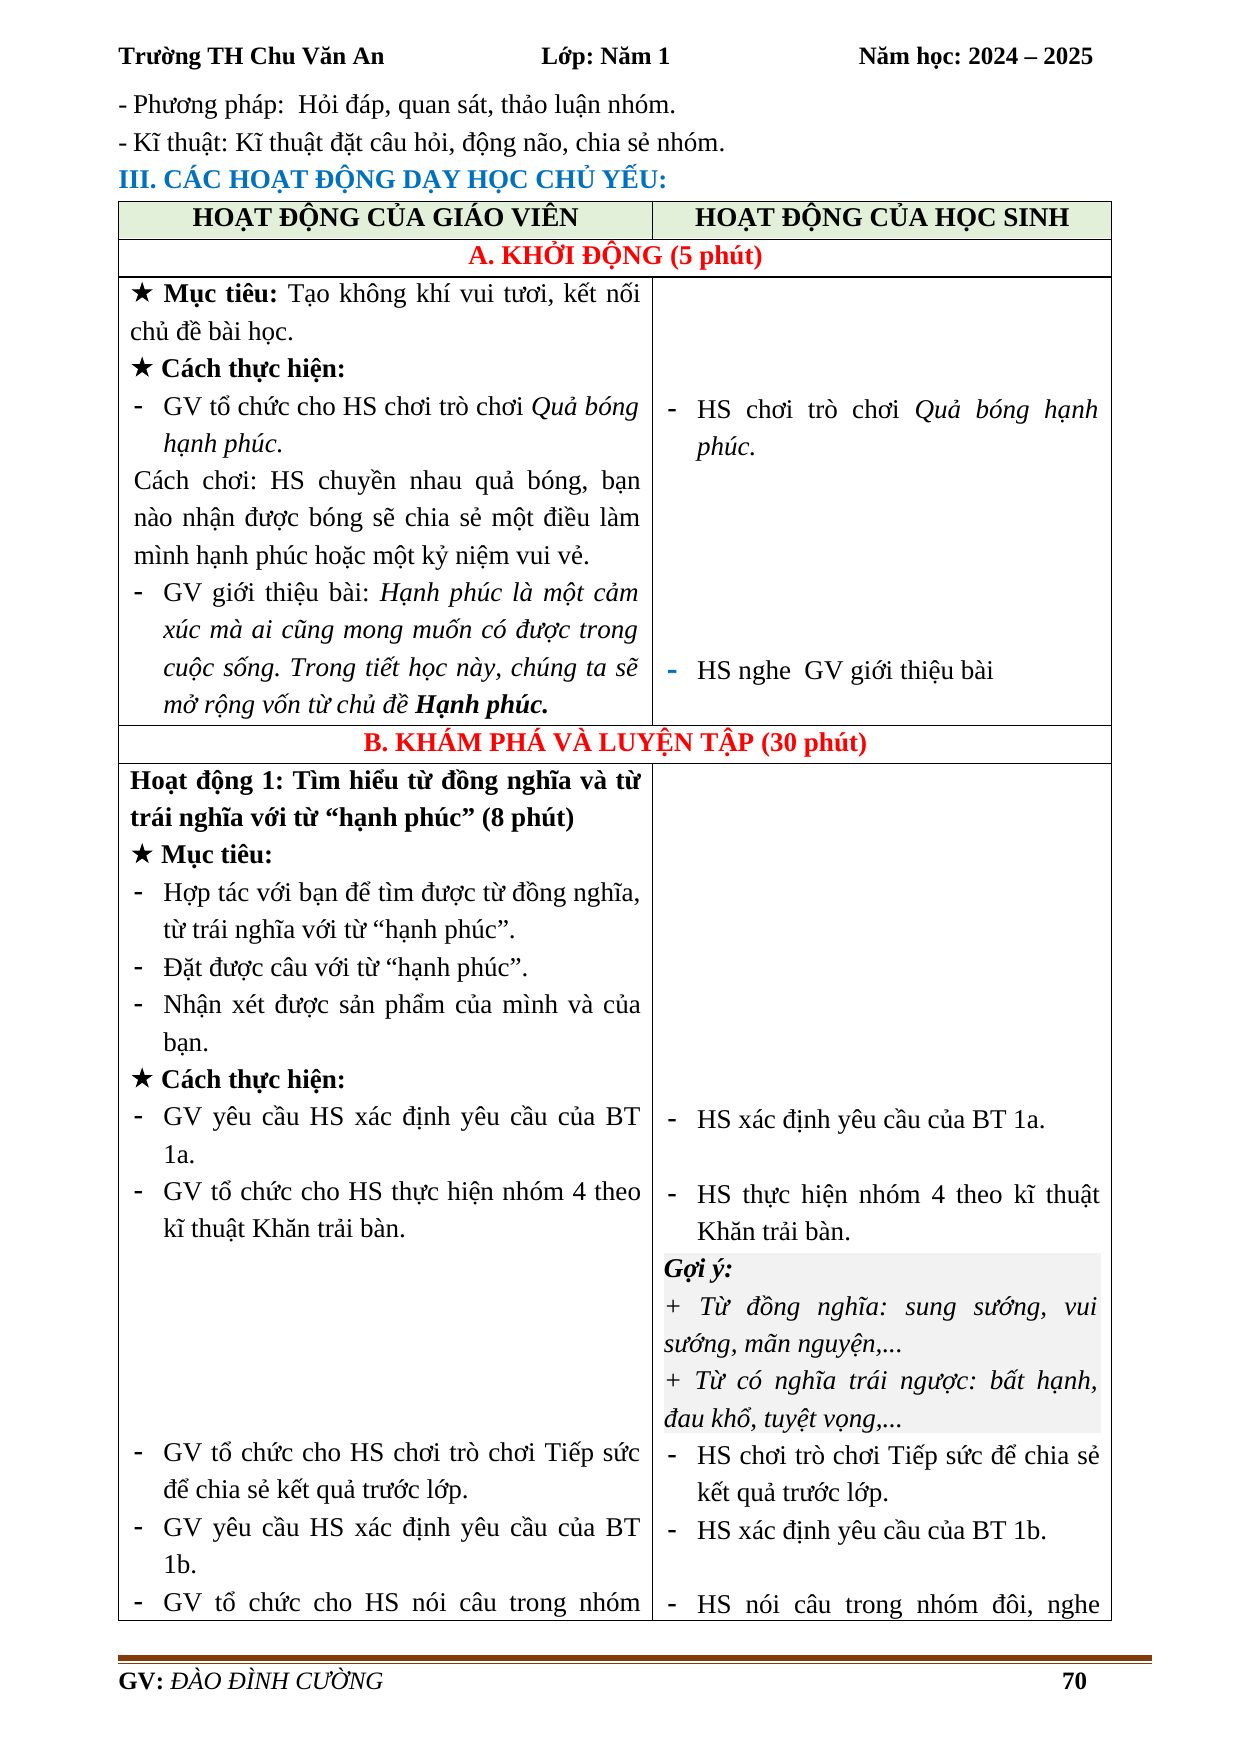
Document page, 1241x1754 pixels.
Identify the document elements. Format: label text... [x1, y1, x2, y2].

table_header HOẠT ĐỘNG CỦA GIÁO VIÊN [119, 202, 652, 238]
table_cell A. KHỞI ĐỘNG (5 phút) [119, 240, 1111, 276]
table_cell Mục tiêu: Tạo không khí vui tươi, kết nối chủ đề bài học. Cách thực hiện: GV tổ chức cho HS chơi trò chơi Quả bóng hạnh phúc. Cách chơi: HS chuyền nhau quả bóng, bạn nào nhận được bóng sẽ chia sẻ một điều làm mình hạnh phúc hoặc một kỷ niệm vui vẻ. GV giới thiệu bài: Hạnh phúc là một cảm xúc mà ai cũng mong muốn có được trong cuộc sống. Trong tiết học này, chúng ta sẽ mở rộng vốn từ chủ đề Hạnh phúc. [119, 278, 652, 725]
list Kĩ thuật: Kĩ thuật đặt câu hỏi, động não, chia sẻ nhóm. [118, 126, 1152, 157]
table_cell B. KHÁM PHÁ VÀ LUYỆN TẬP (30 phút) [119, 726, 1111, 763]
table_header HOẠT ĐỘNG CỦA HỌC SINH [653, 202, 1111, 238]
text III. CÁC HOẠT ĐỘNG DẠY HỌC CHỦ YẾU: [118, 163, 1152, 194]
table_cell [119, 764, 652, 1620]
table_cell HS chơi trò chơi Quả bóng hạnh phúc. HS nghe GV giới thiệu bài [653, 278, 1111, 725]
list Phương pháp: Hỏi đáp, quan sát, thảo luận nhóm. [118, 89, 1152, 120]
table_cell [653, 764, 1111, 1620]
